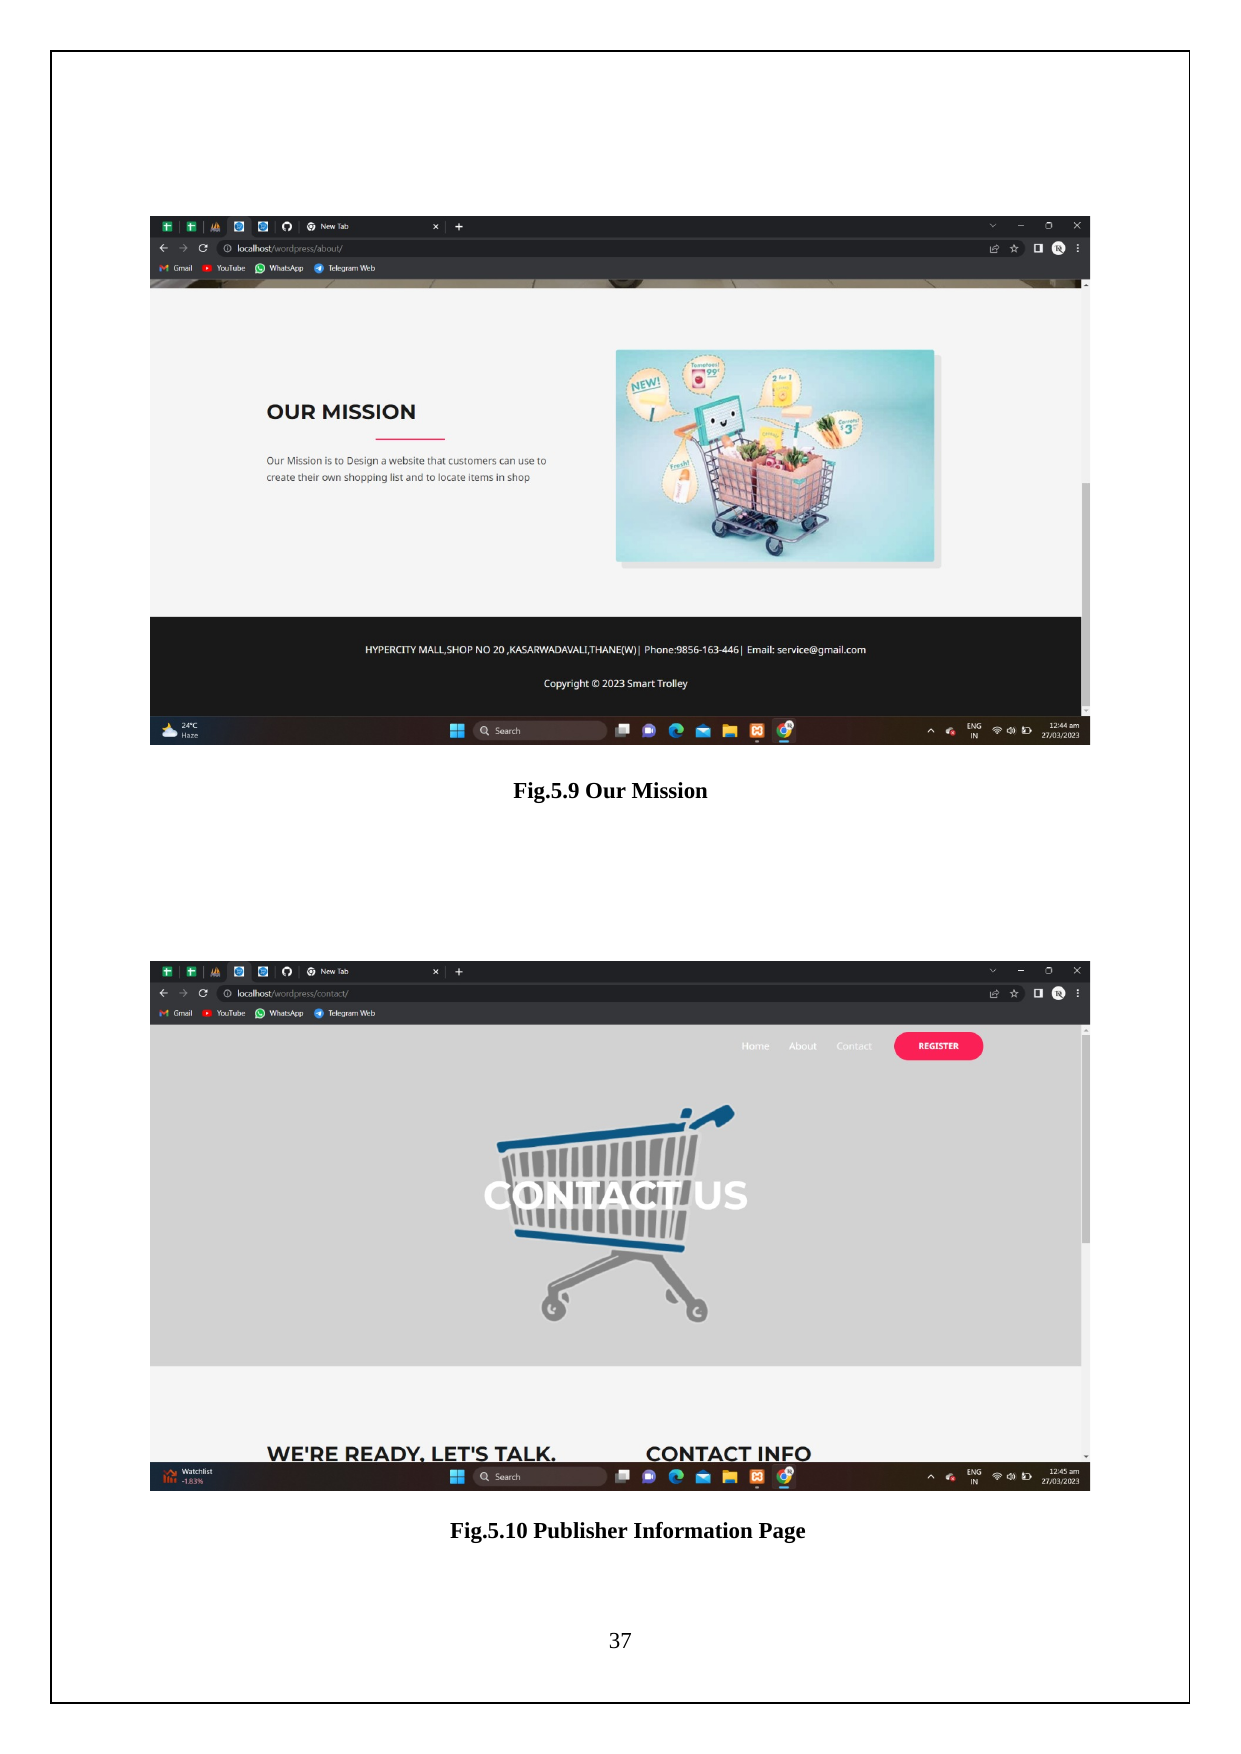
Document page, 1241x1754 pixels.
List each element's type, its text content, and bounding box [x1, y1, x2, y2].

text Fig.5.9 Our Mission [150, 777, 1090, 803]
text Fig.5.10 Publisher Information Page [150, 1517, 1090, 1543]
picture [150, 216, 1091, 745]
picture [150, 961, 1091, 1491]
